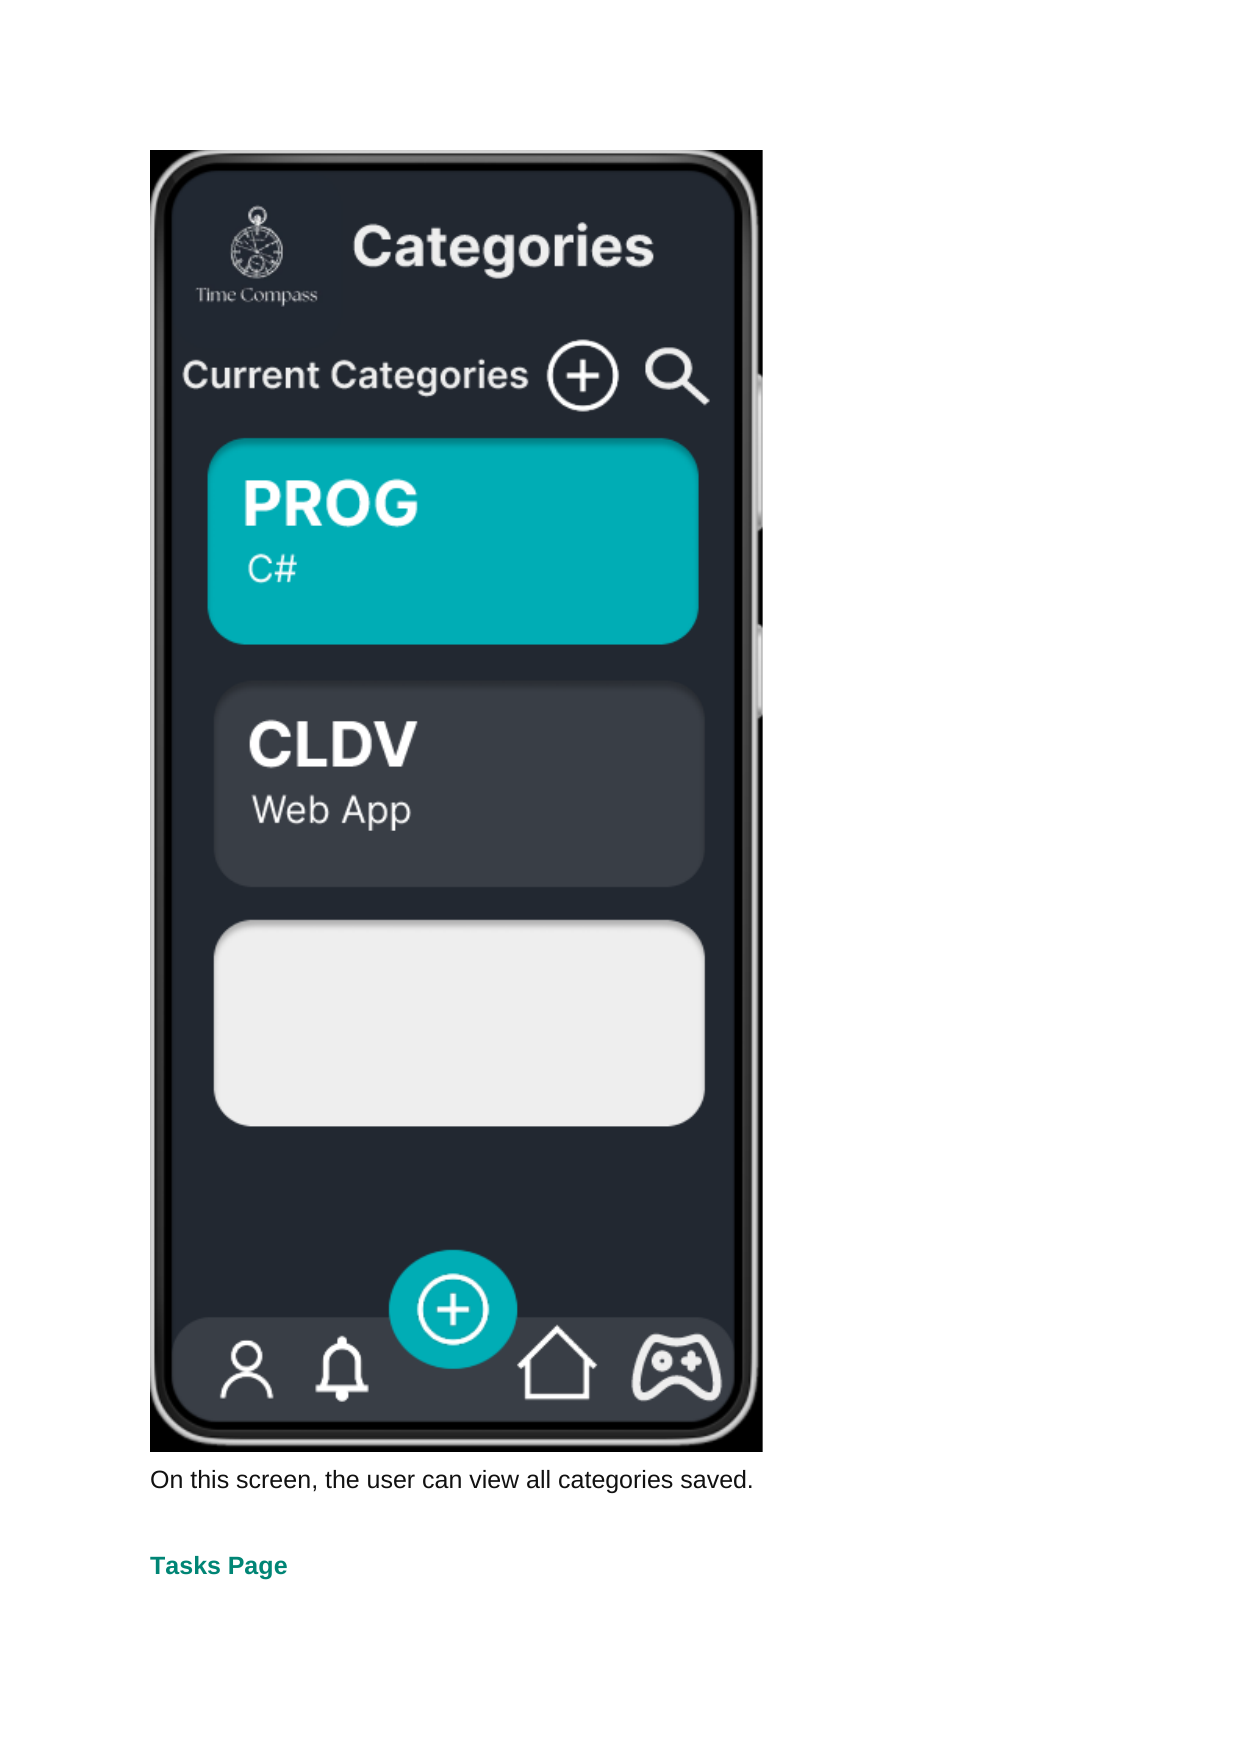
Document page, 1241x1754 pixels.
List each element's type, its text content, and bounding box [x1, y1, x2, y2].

text Tasks Page [150, 1551, 1090, 1580]
picture [150, 150, 763, 1452]
text On this screen, the user can view all categories saved. [150, 1465, 1090, 1493]
